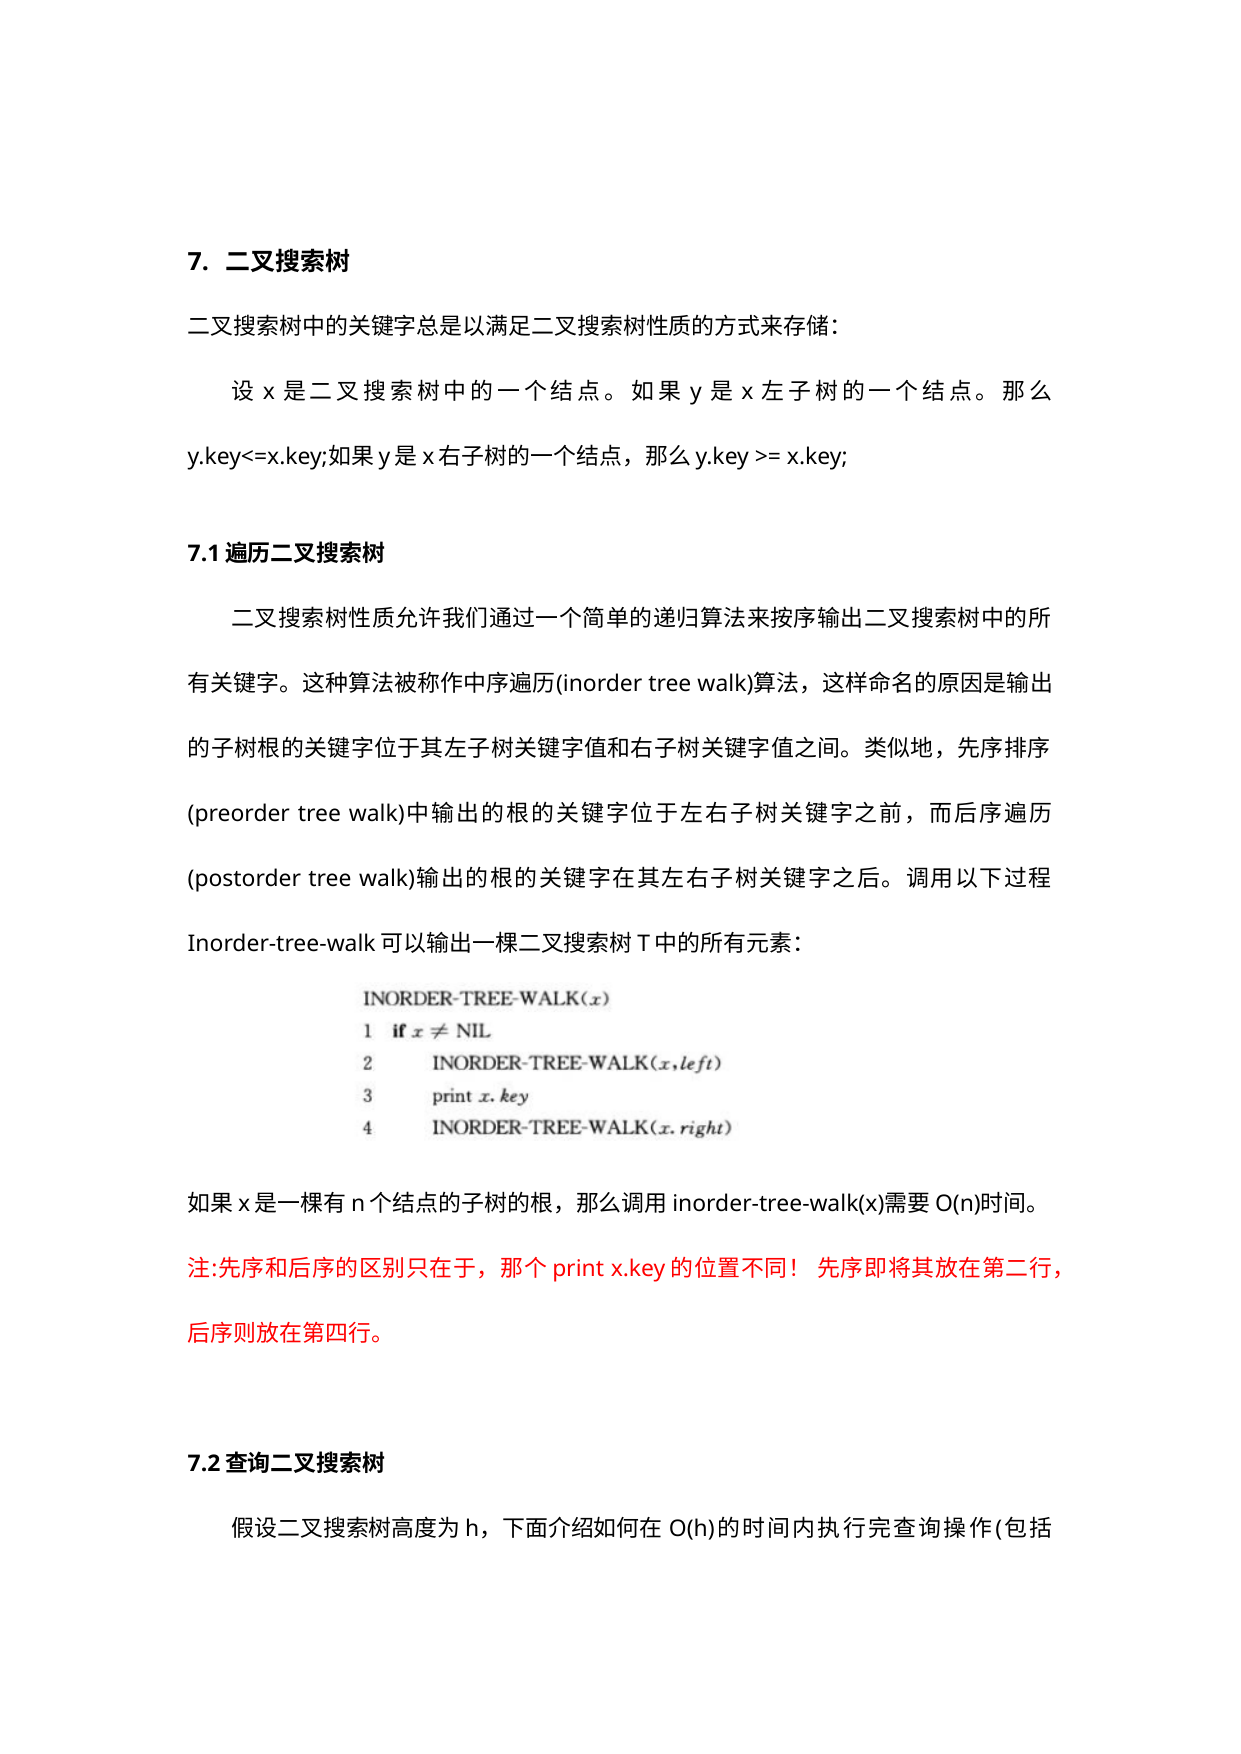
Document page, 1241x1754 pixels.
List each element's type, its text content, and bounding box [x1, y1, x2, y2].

text 7.1遍历二叉搜索树 [187, 519, 1053, 584]
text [187, 1494, 1053, 1559]
text 7.2查询二叉搜索树 [187, 1429, 1053, 1494]
text 二叉搜索树中的关键字总是以满足二叉搜索树性质的方式来存储： [187, 292, 1053, 357]
picture [341, 976, 878, 1155]
text 注:先序和后序的区别只在于，那个print x.key的位置不同！ 先序即将其放在第二行，后序则放在第四行。 [187, 1234, 1053, 1364]
list 二叉搜索树 [187, 227, 1053, 292]
text 设x是二叉搜索树中的一个结点。如果y是x左子树的一个结点。那么y.key<=x.key;如果y是x右子树的一个结点，那么y.key >= x.key; [187, 357, 1053, 487]
text 如果x是一棵有n个结点的子树的根，那么调用inorder-tree-walk(x)需要O(n)时间。 [187, 1169, 1053, 1234]
text 二叉搜索树性质允许我们通过一个简单的递归算法来按序输出二叉搜索树中的所有关键字。这种算法被称作中序遍历(inorder tree walk)算法，这样命名的原因是输出的子树根的关键字位于其左子树关键字值和右子树关键字值之间。类似地，先序排序(preorder tree walk)中输出的根的关键字位于左右子树关键字之前，而后序遍历(postorder tree walk)输出的根的关键字在其左右子树关键字之后。调用以下过程Inorder-tree-walk可以输出一棵二叉搜索树T中的所有元素： [187, 584, 1053, 974]
